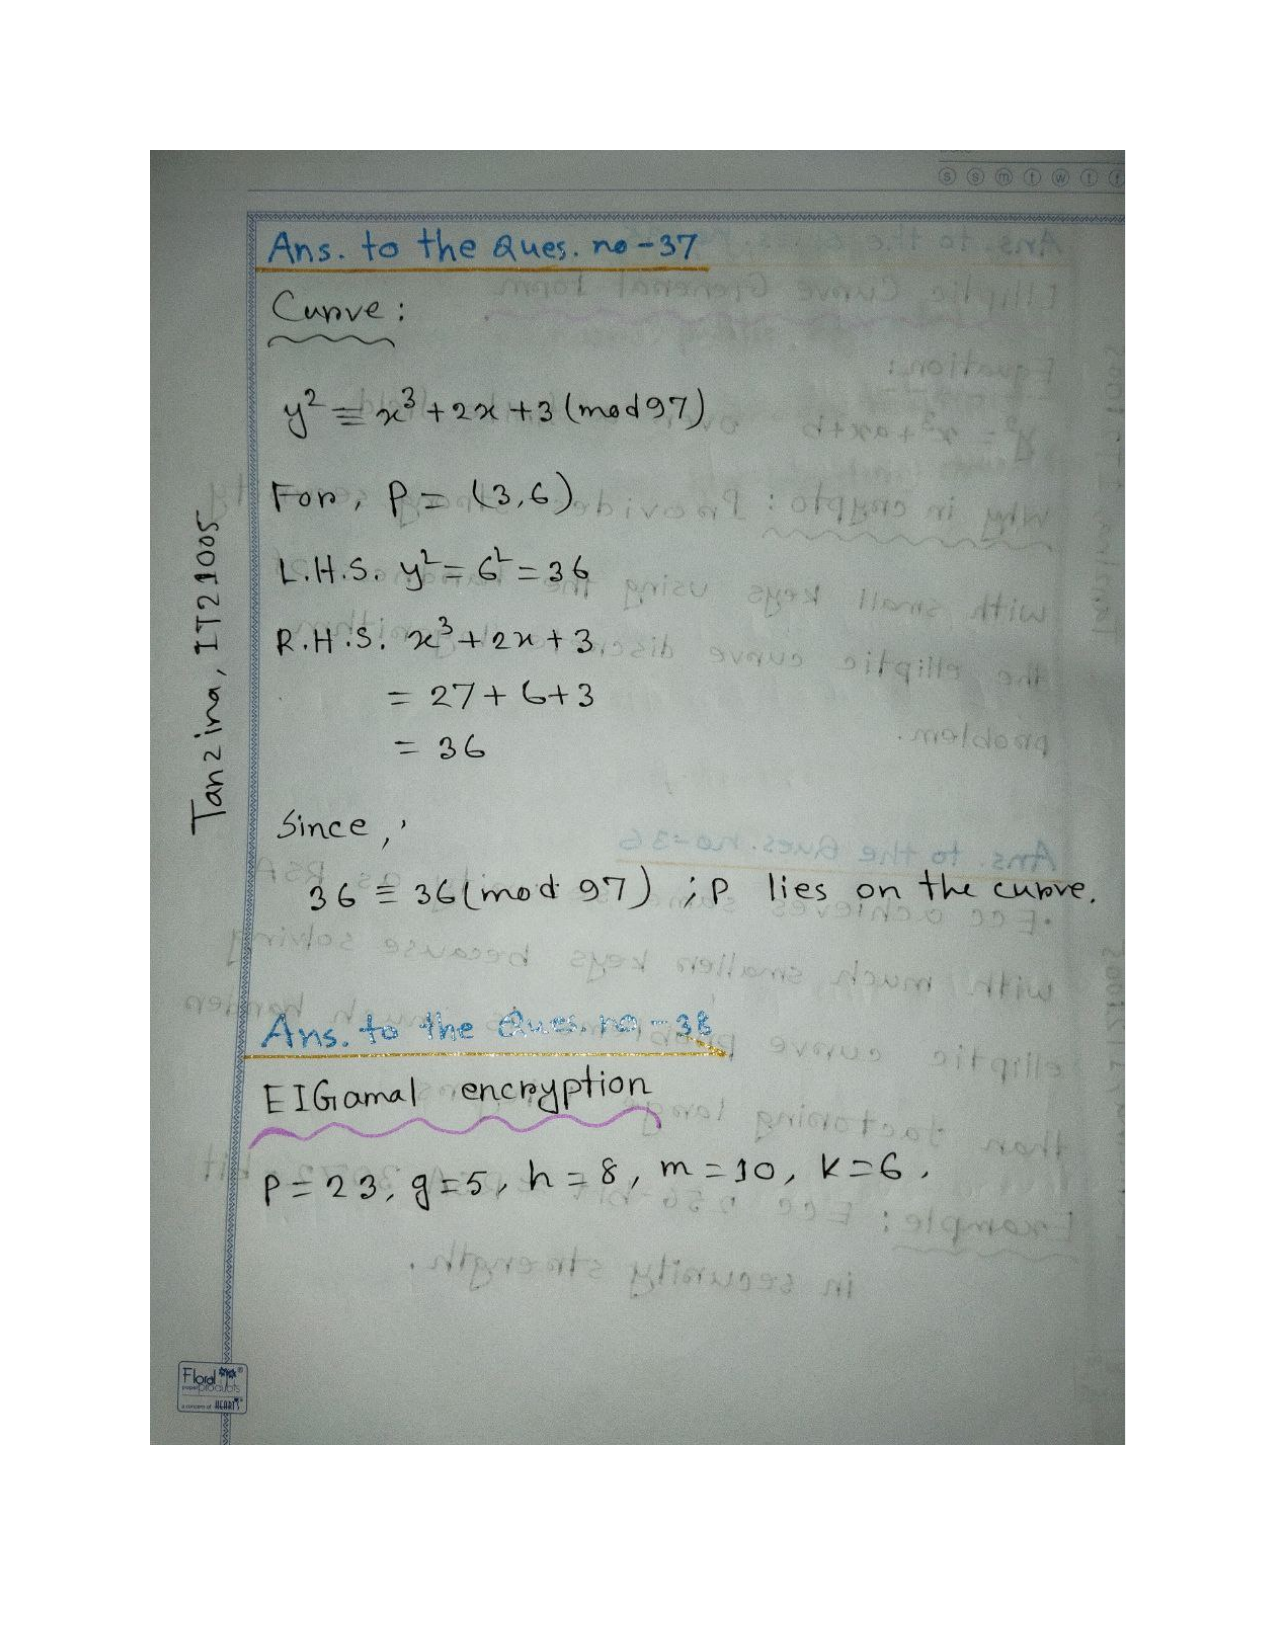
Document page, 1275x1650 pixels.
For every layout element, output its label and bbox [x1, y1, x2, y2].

picture [150, 150, 1125, 1445]
